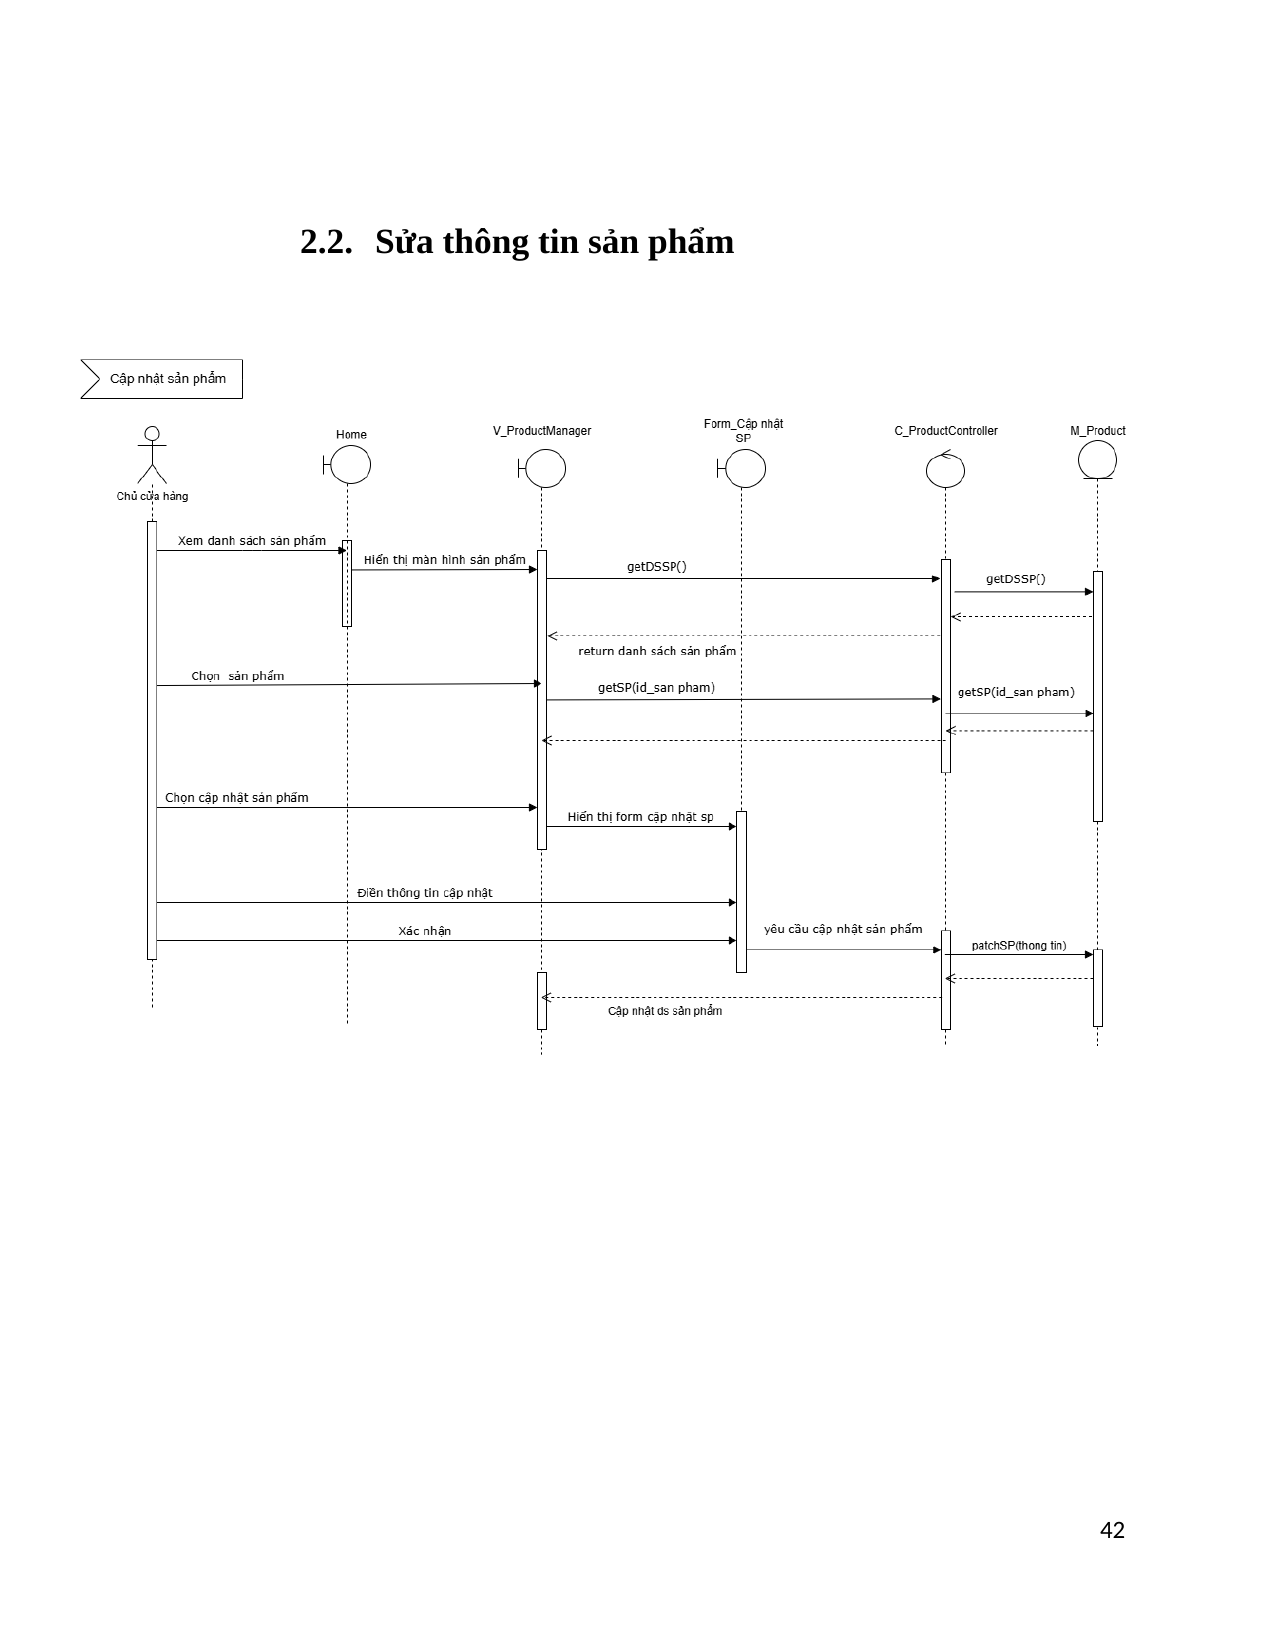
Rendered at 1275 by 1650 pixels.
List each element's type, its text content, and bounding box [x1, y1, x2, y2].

list Sửa thông tin sản phẩm [300, 220, 1125, 261]
picture [61, 340, 1172, 1127]
